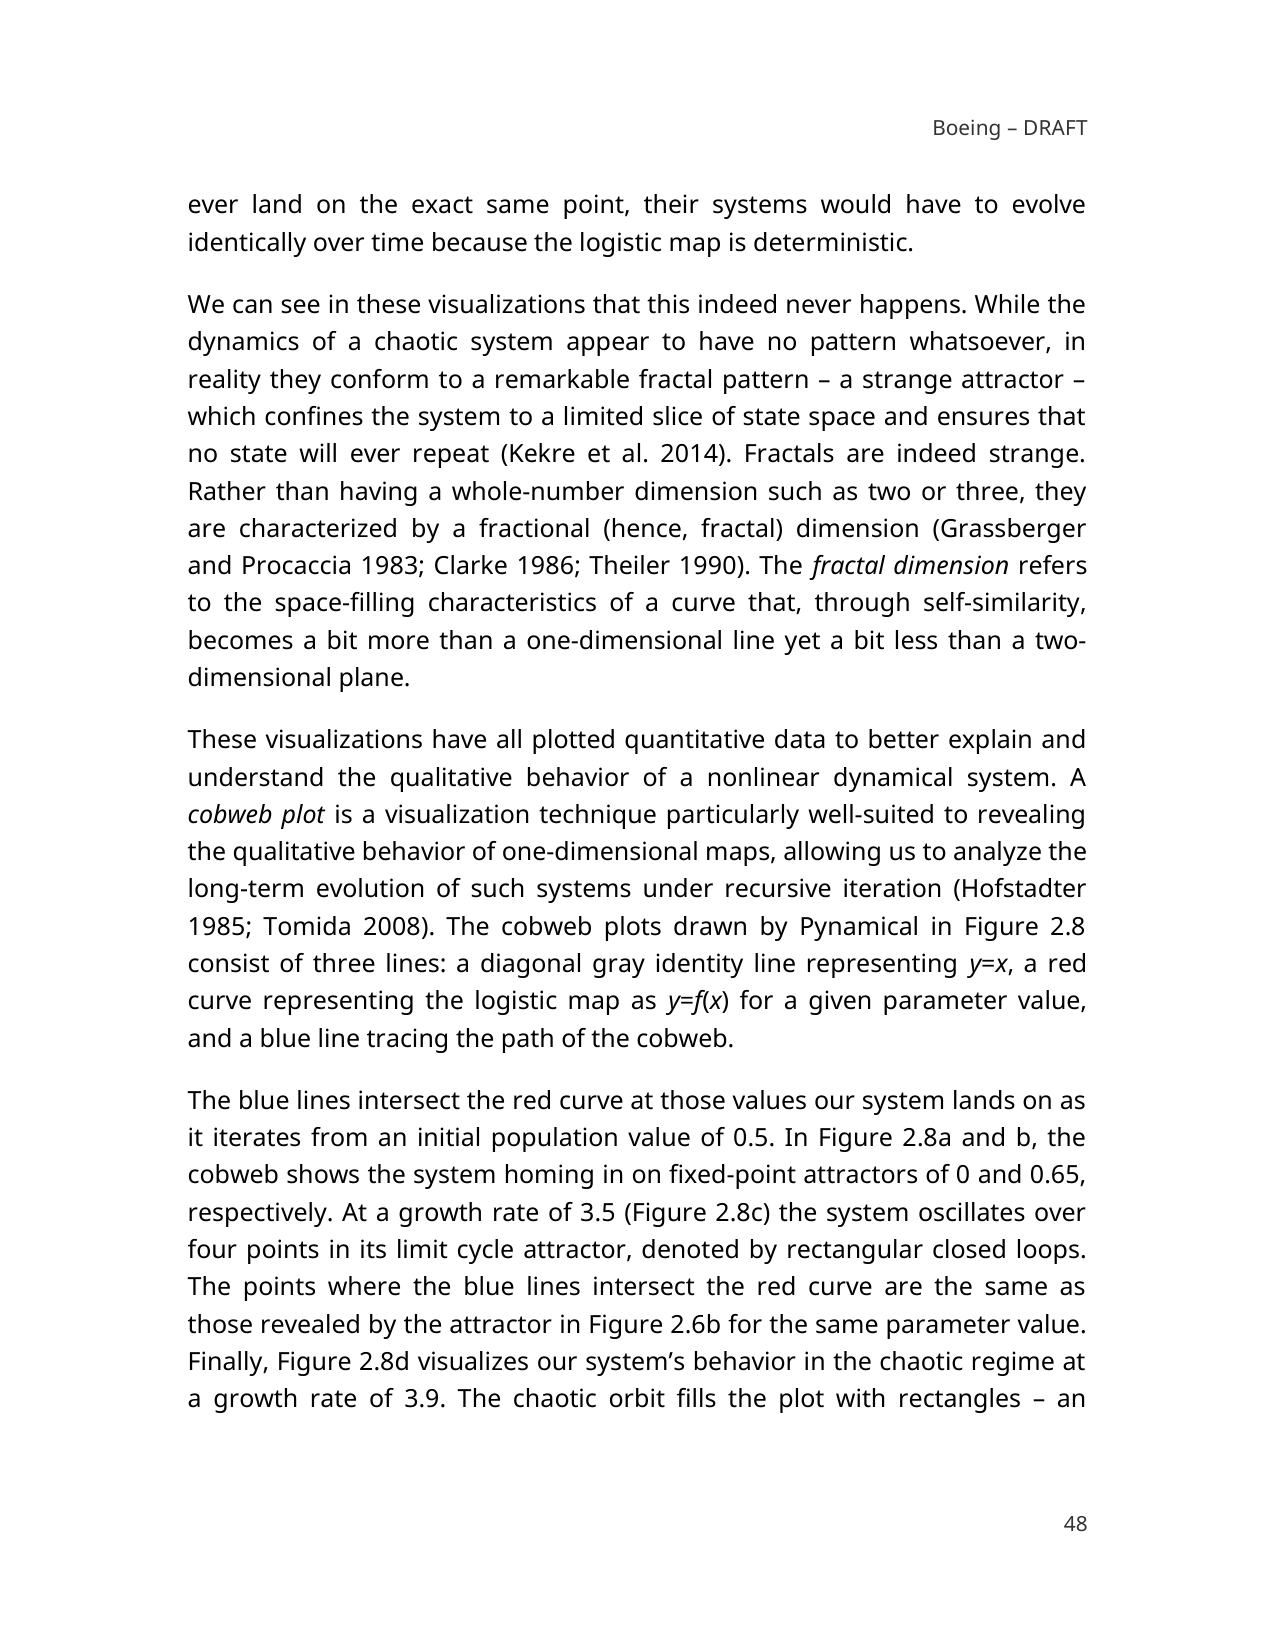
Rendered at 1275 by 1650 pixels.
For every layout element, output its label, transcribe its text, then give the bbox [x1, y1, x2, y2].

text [187, 1083, 1087, 1415]
text These visualizations have all plotted quantitative data to better explain and understand the qualitative behavior of a nonlinear dynamical system. A cobweb plot is a visualization technique particularly well-suited to revealing the qualitative behavior of one-dimensional maps, allowing us to analyze the long-term evolution of such systems under recursive iteration (Hofstadter 1985; Tomida 2008). The cobweb plots drawn by Pynamical in Figure 2.8 consist of three lines: a diagonal gray identity line representing y=x, a red curve representing the logistic map as y=f(x) for a given parameter value, and a blue line tracing the path of the cobweb. [187, 722, 1087, 1054]
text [187, 187, 1087, 259]
text We can see in these visualizations that this indeed never happens. While the dynamics of a chaotic system appear to have no pattern whatsoever, in reality they conform to a remarkable fractal pattern – a strange attractor – which confines the system to a limited slice of state space and ensures that no state will ever repeat (Kekre et al. 2014). Fractals are indeed strange. Rather than having a whole-number dimension such as two or three, they are characterized by a fractional (hence, fractal) dimension (Grassberger and Procaccia 1983; Clarke 1986; Theiler 1990). The fractal dimension refers to the space-filling characteristics of a curve that, through self-similarity, becomes a bit more than a one-dimensional line yet a bit less than a two-dimensional plane. [187, 287, 1087, 694]
